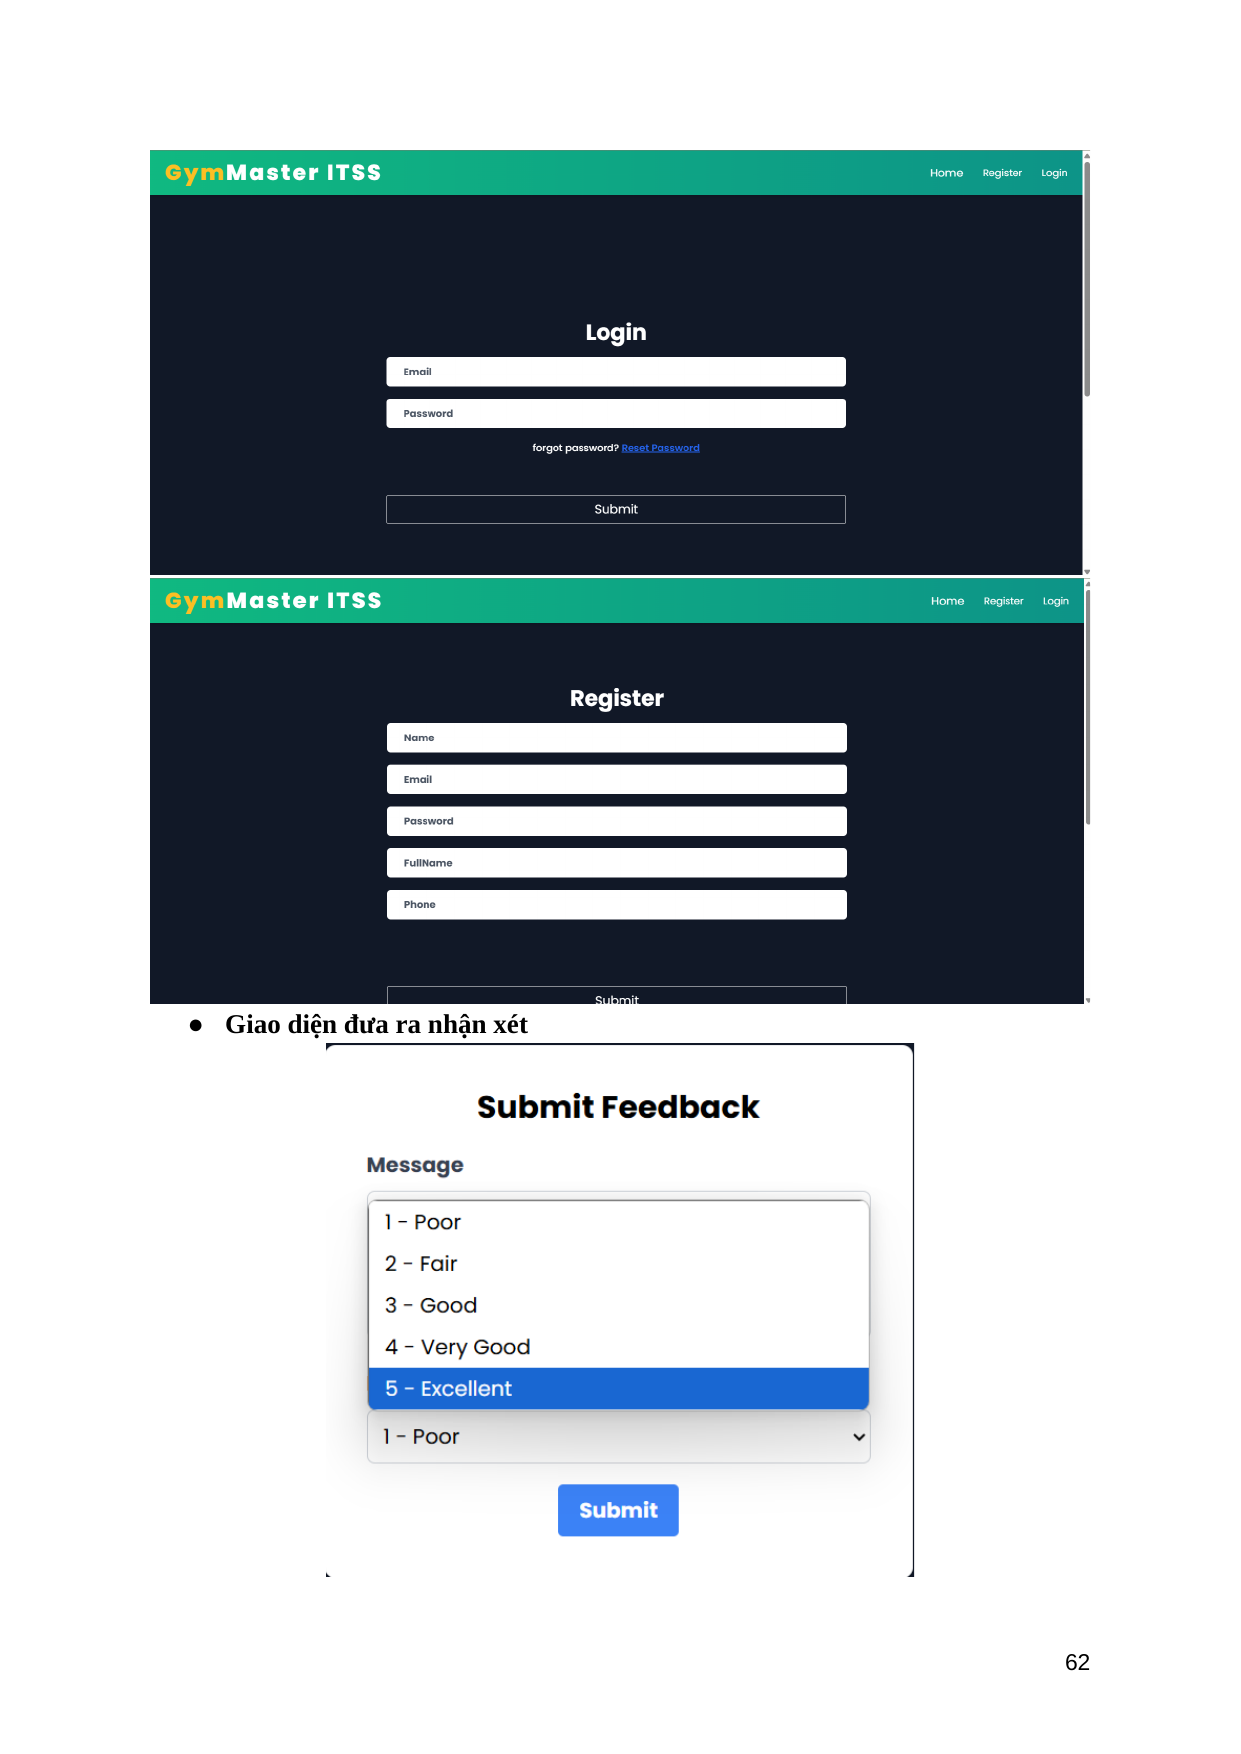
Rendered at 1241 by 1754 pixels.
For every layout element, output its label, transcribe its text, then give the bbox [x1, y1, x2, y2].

list Giao diện đưa ra nhận xét [187, 1008, 1090, 1039]
picture [150, 578, 1091, 1004]
picture [326, 1043, 915, 1577]
picture [150, 150, 1091, 575]
